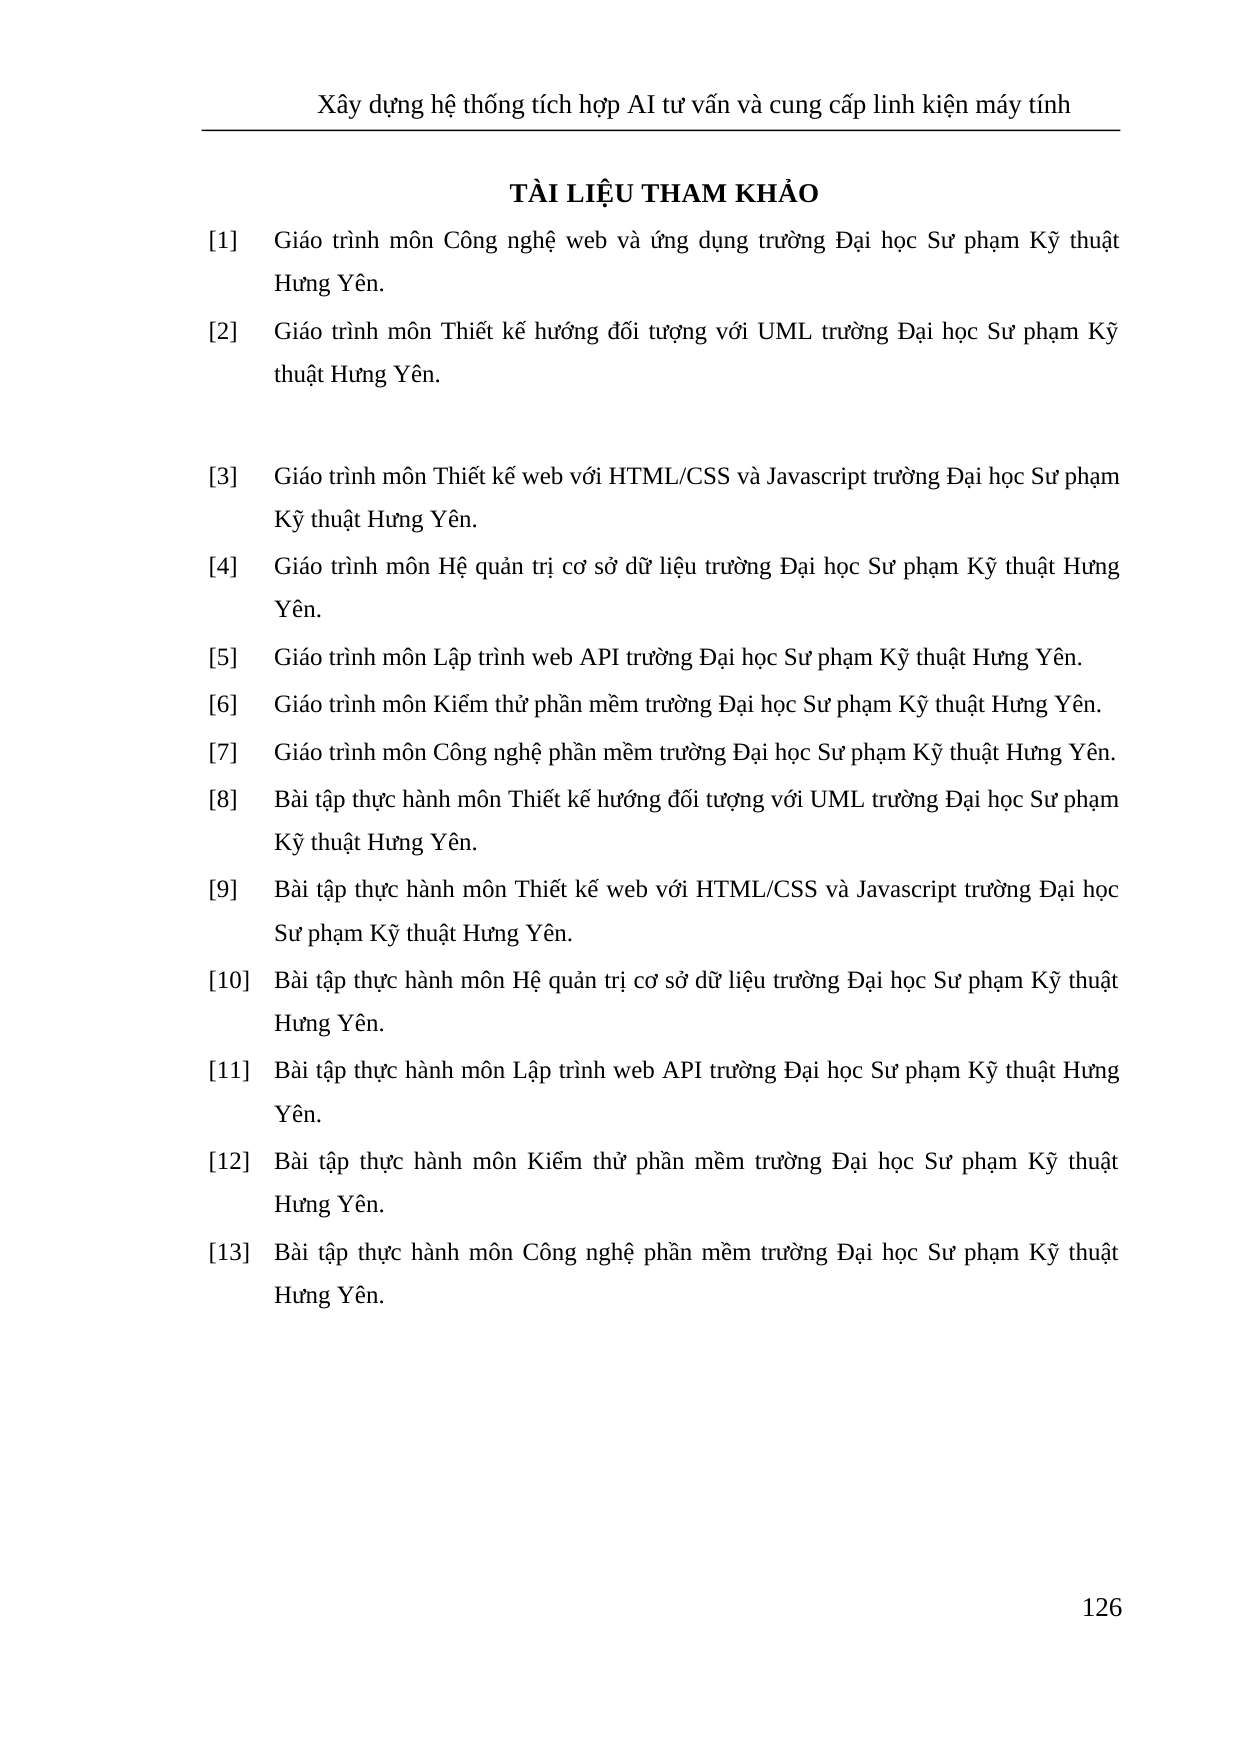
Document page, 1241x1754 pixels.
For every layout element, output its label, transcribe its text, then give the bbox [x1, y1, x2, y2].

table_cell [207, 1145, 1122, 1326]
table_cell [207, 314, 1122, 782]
text TÀI LIỆU THAM KHẢO [207, 177, 1122, 208]
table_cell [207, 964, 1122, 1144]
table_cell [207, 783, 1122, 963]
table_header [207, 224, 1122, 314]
